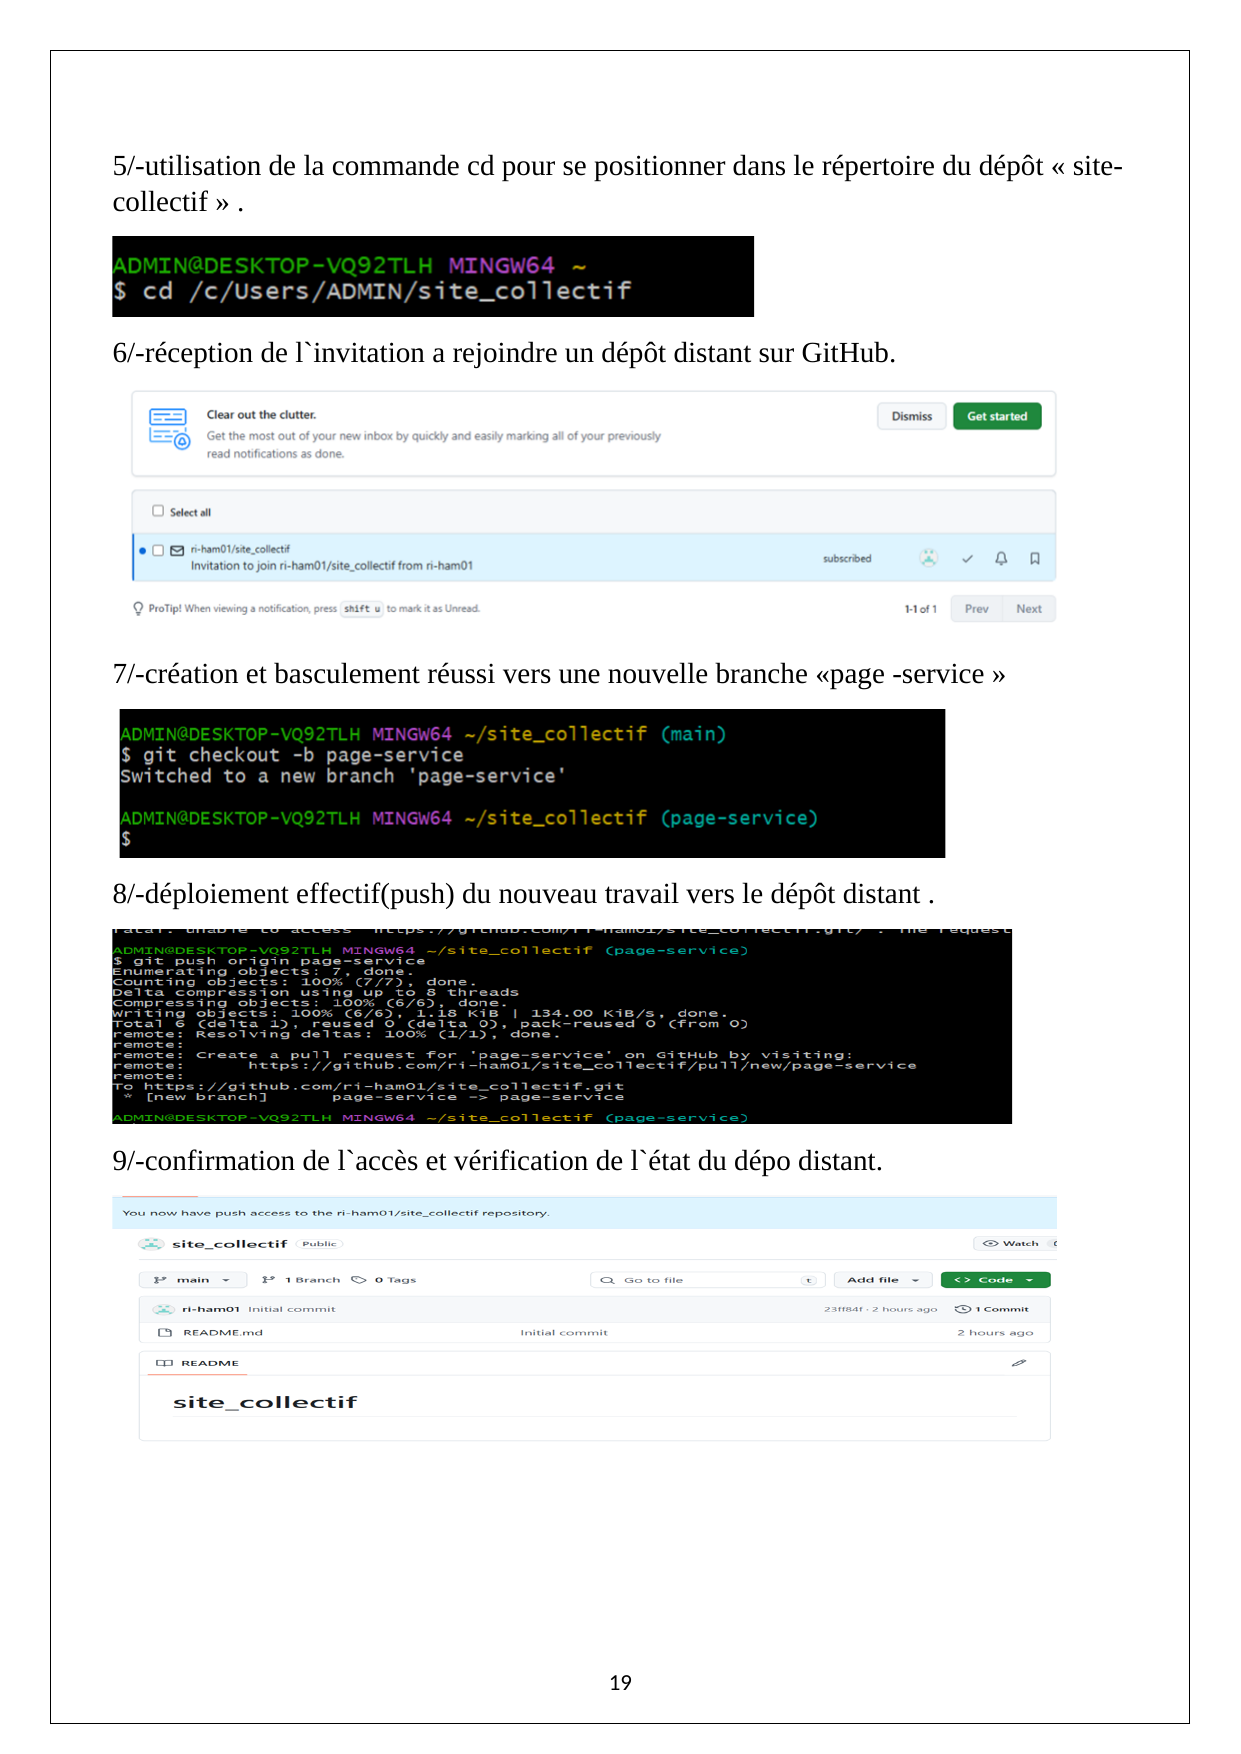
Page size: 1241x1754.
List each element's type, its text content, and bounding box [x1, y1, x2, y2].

text 8/-déploiement effectif(push) du nouveau travail vers le dépôt distant . [112, 877, 1128, 910]
text 5/-utilisation de la commande cd pour se positionner dans le répertoire du dépôt « site-collectif » . [112, 148, 1128, 217]
picture [112, 236, 755, 317]
text 9/-confirmation de l`accès et vérification de l`état du dépo distant. [112, 1143, 1128, 1176]
picture [112, 1195, 1057, 1480]
text 7/-création et basculement réussi vers une nouvelle branche «page -service » [112, 657, 1128, 690]
picture [119, 709, 946, 858]
picture [119, 388, 1065, 638]
picture [112, 929, 1013, 1124]
text 6/-réception de l`invitation a rejoindre un dépôt distant sur GitHub. [112, 335, 1128, 369]
